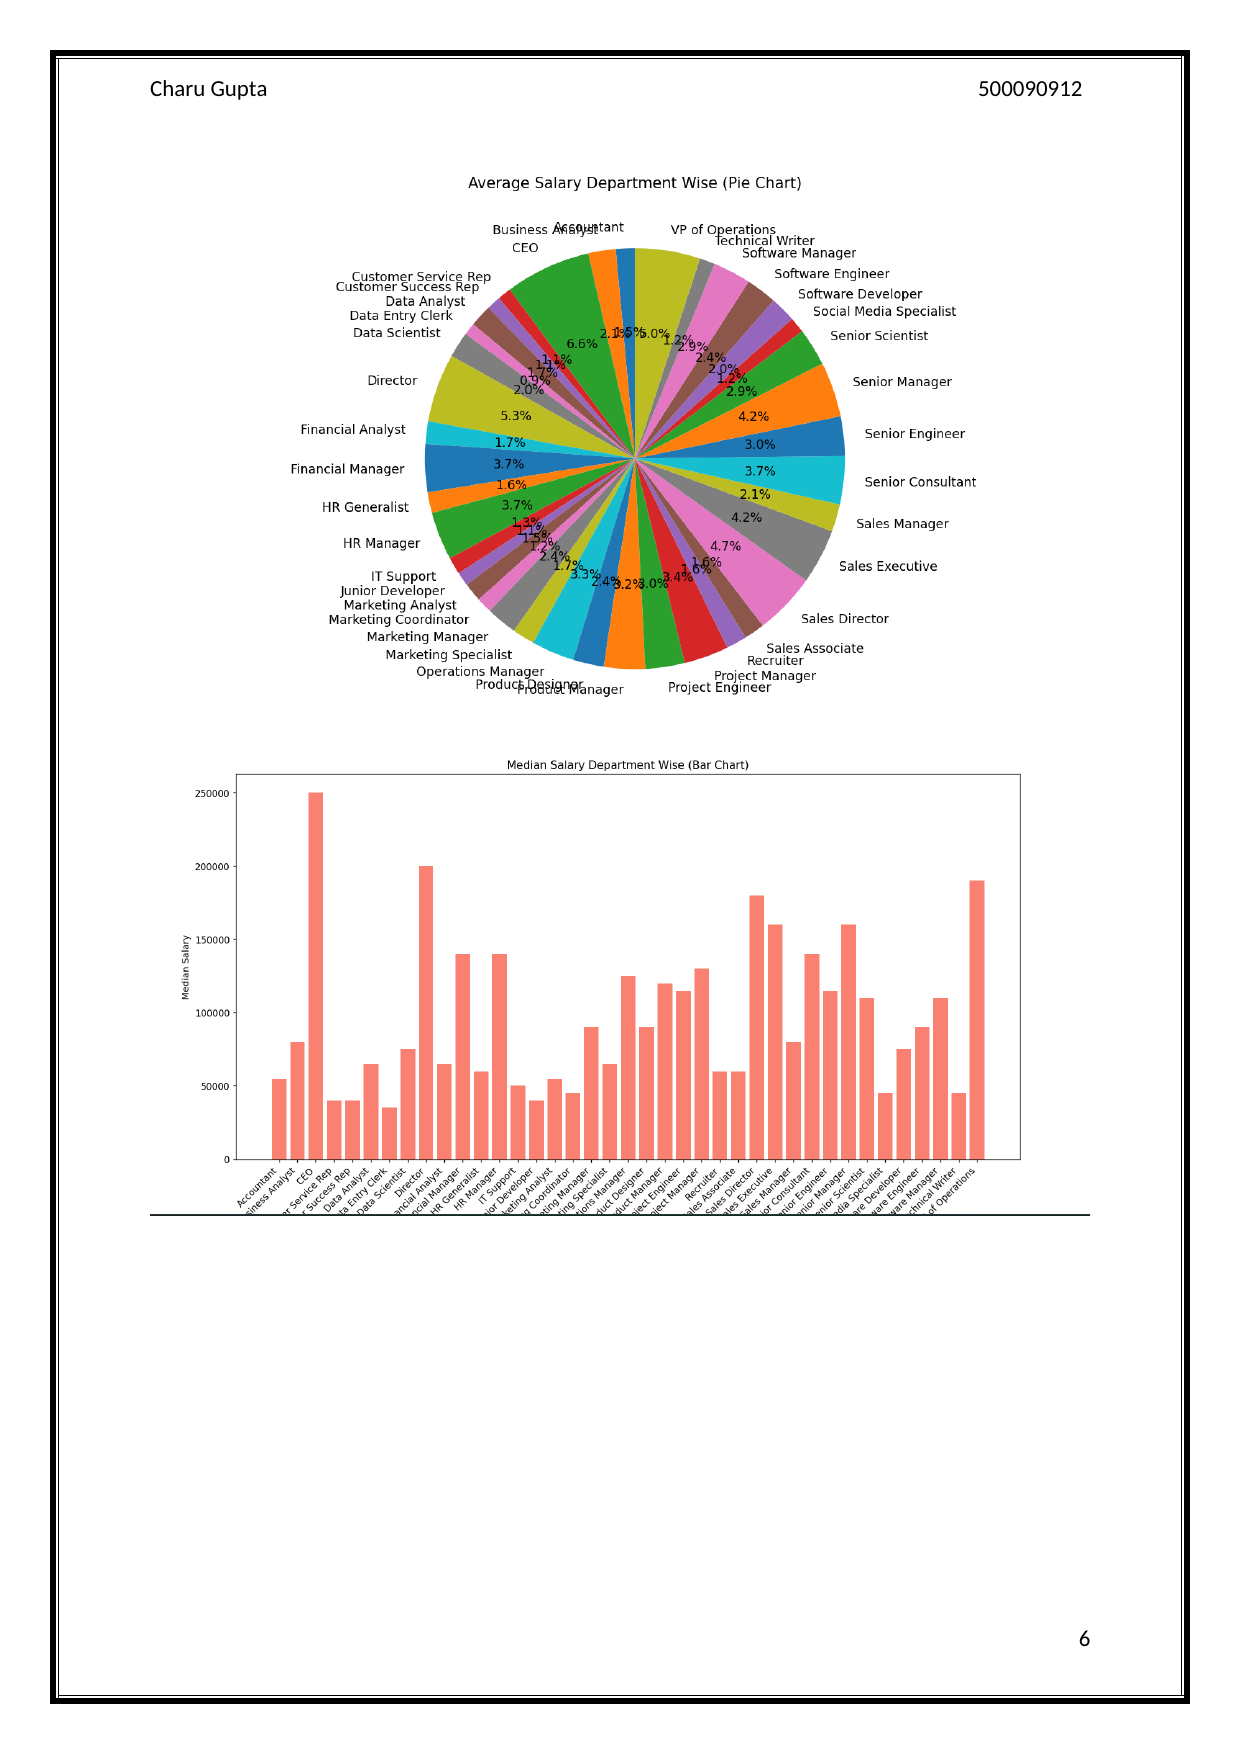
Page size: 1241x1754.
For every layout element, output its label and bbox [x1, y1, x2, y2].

picture [150, 150, 1091, 718]
picture [150, 736, 1091, 1216]
